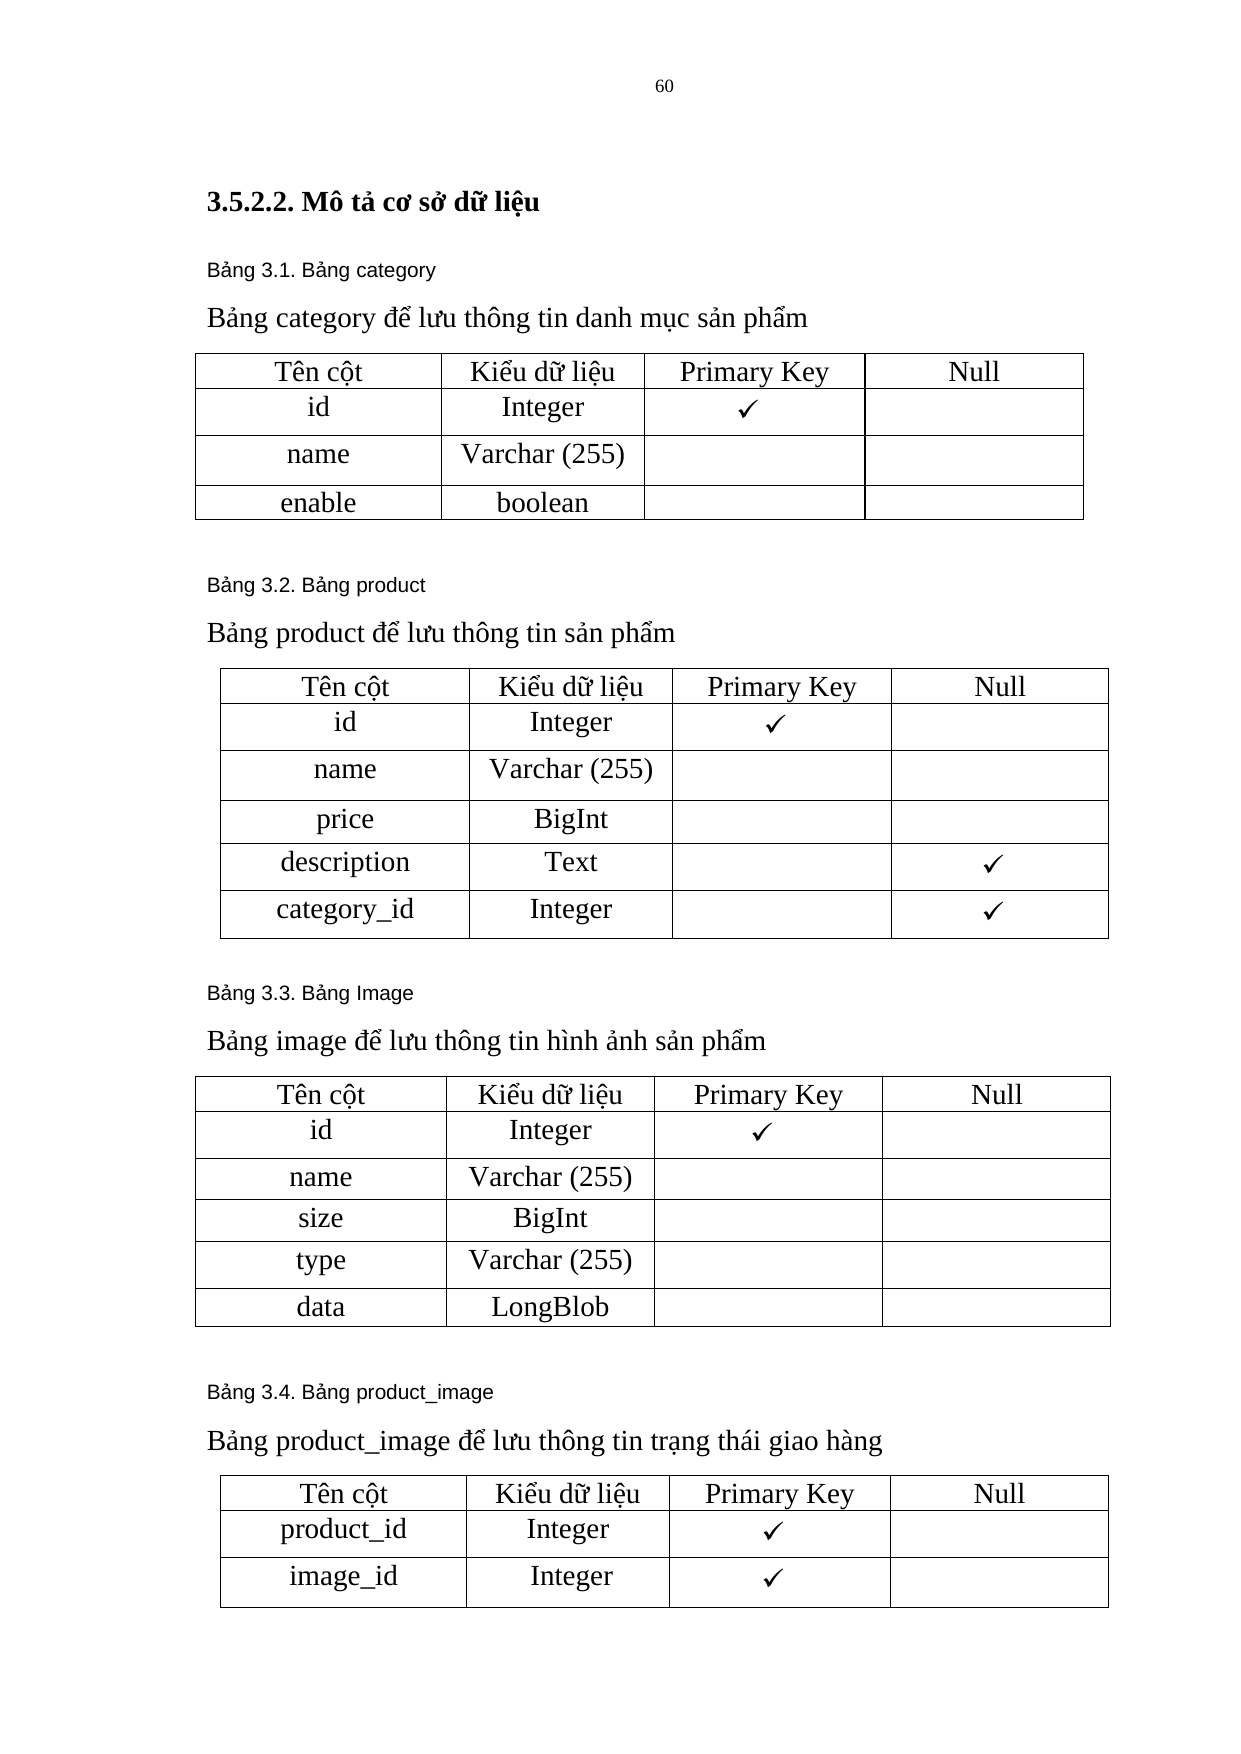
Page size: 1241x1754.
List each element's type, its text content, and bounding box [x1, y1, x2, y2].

table_cell Integer [470, 704, 672, 750]
table_cell data [196, 1289, 446, 1326]
table_cell Integer [467, 1558, 669, 1607]
table_cell price [221, 801, 469, 843]
table_cell Varchar (255) [447, 1242, 654, 1288]
text Bảng 3.4. Bảng product_image [207, 1380, 1122, 1404]
table_cell name [196, 436, 441, 484]
table_cell Integer [447, 1112, 654, 1158]
table_header Null [866, 354, 1083, 388]
table_cell [655, 1112, 882, 1158]
table_header Kiểu dữ liệu [470, 669, 672, 703]
table_cell Text [470, 844, 672, 890]
table_cell [883, 1159, 1110, 1199]
table_cell category_id [221, 891, 469, 937]
table_cell enable [196, 486, 441, 519]
table_cell Varchar (255) [442, 436, 644, 484]
table_cell [892, 801, 1108, 843]
table_header Primary Key [670, 1476, 890, 1510]
table_cell Integer [442, 389, 644, 435]
table_cell size [196, 1200, 446, 1241]
table_header Null [891, 1476, 1108, 1510]
text Bảng product_image để lưu thông tin trạng thái giao hàng [207, 1423, 1122, 1456]
table_cell [645, 486, 864, 519]
table_cell [655, 1289, 882, 1326]
table_cell [645, 436, 864, 484]
table_cell [883, 1112, 1110, 1158]
table_cell BigInt [470, 801, 672, 843]
table_cell LongBlob [447, 1289, 654, 1326]
table_header Kiểu dữ liệu [467, 1476, 669, 1510]
table_cell [891, 1511, 1108, 1557]
table_cell [883, 1200, 1110, 1241]
table_cell Integer [470, 891, 672, 937]
table_cell name [221, 751, 469, 800]
table_cell product_id [221, 1511, 466, 1557]
table_header Primary Key [673, 669, 891, 703]
table_cell [673, 704, 891, 750]
text Bảng 3.1. Bảng category [207, 258, 1122, 282]
table_cell [645, 389, 864, 435]
table_cell [670, 1558, 890, 1607]
table_cell [670, 1511, 890, 1557]
table_cell [883, 1289, 1110, 1326]
table_cell [892, 891, 1108, 937]
text Bảng product để lưu thông tin sản phẩm [207, 616, 1122, 649]
table_header Kiểu dữ liệu [447, 1077, 654, 1111]
table_cell [866, 389, 1083, 435]
table_cell Varchar (255) [470, 751, 672, 800]
table_cell [673, 891, 891, 937]
table_cell description [221, 844, 469, 890]
table_header Tên cột [221, 669, 469, 703]
table_cell type [196, 1242, 446, 1288]
table_cell name [196, 1159, 446, 1199]
table_cell BigInt [447, 1200, 654, 1241]
table_cell [655, 1159, 882, 1199]
table_cell id [196, 389, 441, 435]
table_cell [891, 1558, 1108, 1607]
table_cell [892, 704, 1108, 750]
table_cell [866, 486, 1083, 519]
table_cell id [196, 1112, 446, 1158]
table_header Tên cột [221, 1476, 466, 1510]
table_cell [892, 844, 1108, 890]
table_header Tên cột [196, 354, 441, 388]
table_cell [655, 1242, 882, 1288]
text Bảng 3.2. Bảng product [207, 573, 1122, 597]
table_cell boolean [442, 486, 644, 519]
table_header Null [892, 669, 1108, 703]
table_cell [673, 801, 891, 843]
text Bảng 3.3. Bảng Image [207, 981, 1122, 1005]
table_header Primary Key [645, 354, 864, 388]
table_cell [673, 844, 891, 890]
table_header Kiểu dữ liệu [442, 354, 644, 388]
subtitle Mô tả cơ sở dữ liệu [207, 184, 1122, 217]
table_cell Integer [467, 1511, 669, 1557]
table_cell [866, 436, 1083, 484]
table_cell [883, 1242, 1110, 1288]
table_cell image_id [221, 1558, 466, 1607]
table_cell [892, 751, 1108, 800]
table_header Tên cột [196, 1077, 446, 1111]
table_cell id [221, 704, 469, 750]
table_cell [655, 1200, 882, 1241]
table_cell Varchar (255) [447, 1159, 654, 1199]
table_cell [673, 751, 891, 800]
text Bảng category để lưu thông tin danh mục sản phẩm [207, 300, 1122, 334]
text Bảng image để lưu thông tin hình ảnh sản phẩm [207, 1023, 1122, 1057]
table_header Primary Key [655, 1077, 882, 1111]
table_header Null [883, 1077, 1110, 1111]
